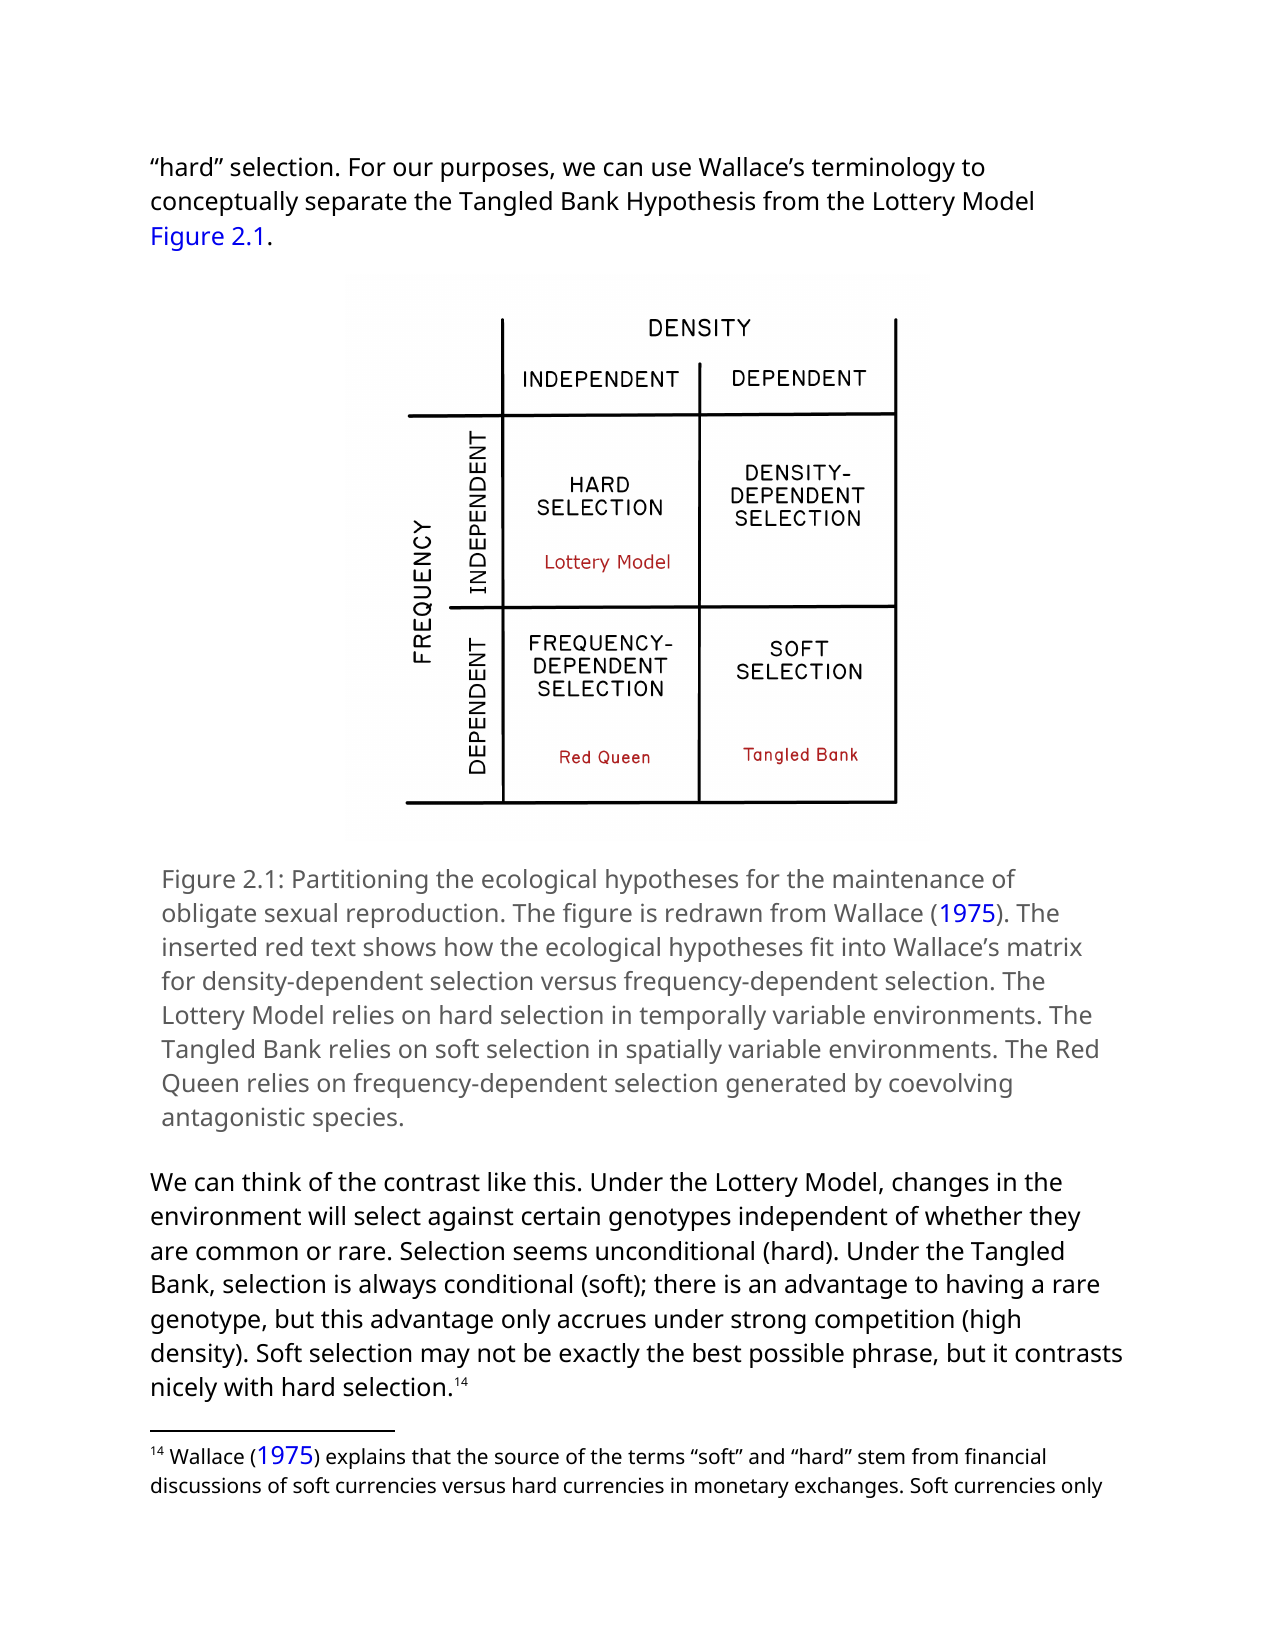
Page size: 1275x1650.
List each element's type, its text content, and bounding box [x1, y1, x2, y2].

text We can think of the contrast like this. Under the Lottery Model, changes in the environment will select against certain genotypes independent of whether they are common or rare. Selection seems unconditional (hard). Under the Tangled Bank, selection is always conditional (soft); there is an advantage to having a rare genotype, but this advantage only accrues under strong competition (high density). Soft selection may not be exactly the best possible phrase, but it contrasts nicely with hard selection. [150, 1165, 1125, 1403]
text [150, 150, 1125, 252]
picture [345, 274, 930, 841]
table_header Figure 2.1: Partitioning the ecological hypotheses for the maintenance of obligate sexual reproduction. The figure is redrawn from Wallace (1975). The inserted red text shows how the ecological hypotheses fit into Wallace’s matrix for density-dependent selection versus frequency-dependent selection. The Lottery Model relies on hard selection in temporally variable environments. The Tangled Bank relies on soft selection in spatially variable environments. The Red Queen relies on frequency-dependent selection generated by coevolving antagonistic species. [150, 271, 1125, 1146]
